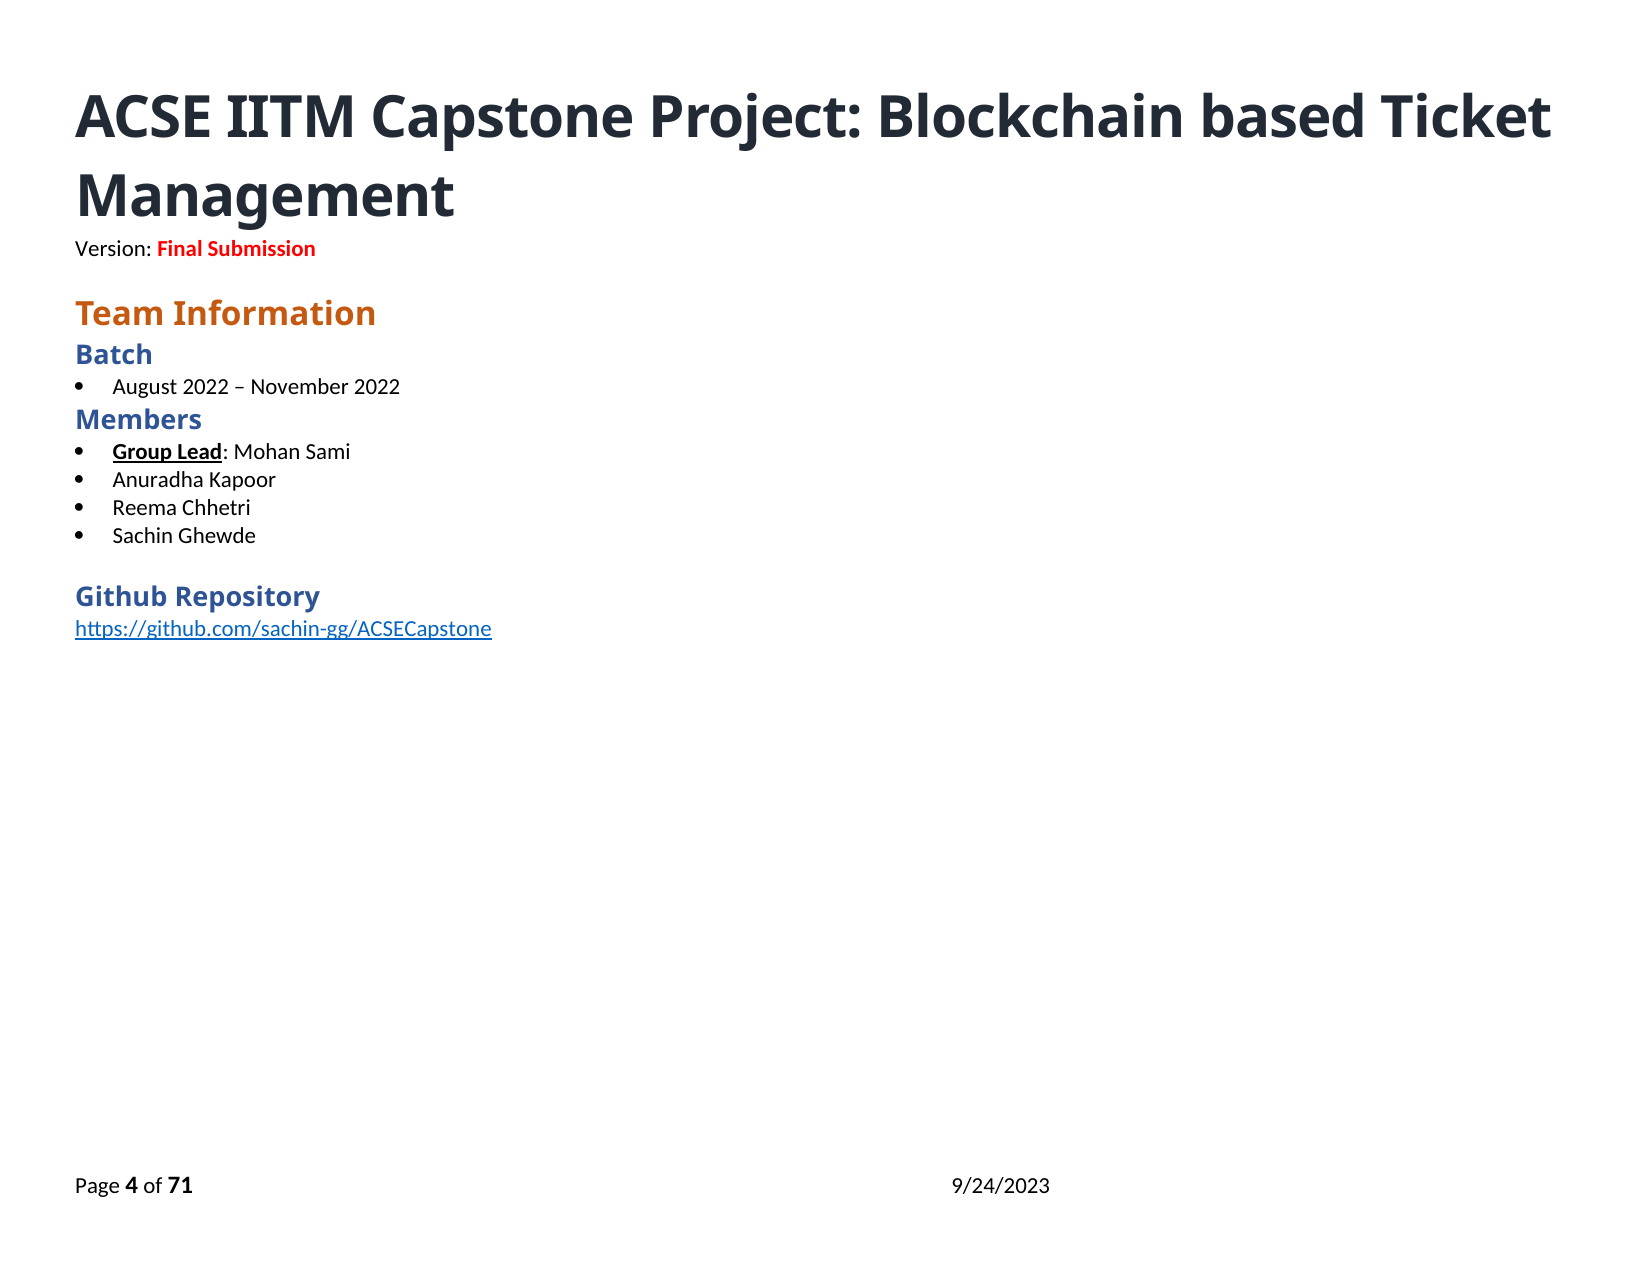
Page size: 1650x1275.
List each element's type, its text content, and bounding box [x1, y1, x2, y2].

subtitle Github Repository [75, 577, 1575, 614]
subtitle Members [75, 400, 1575, 437]
subtitle Team Information [75, 290, 1575, 335]
list Group Lead: Mohan Sami [75, 437, 1575, 465]
list Anuradha Kapoor [75, 465, 1575, 493]
subtitle Batch [75, 335, 1575, 372]
text https://github.com/sachin-gg/ACSECapstone [75, 614, 1575, 642]
list August 2022 – November 2022 [75, 372, 1575, 400]
list Reema Chhetri [75, 493, 1575, 521]
list Sachin Ghewde [75, 521, 1575, 549]
